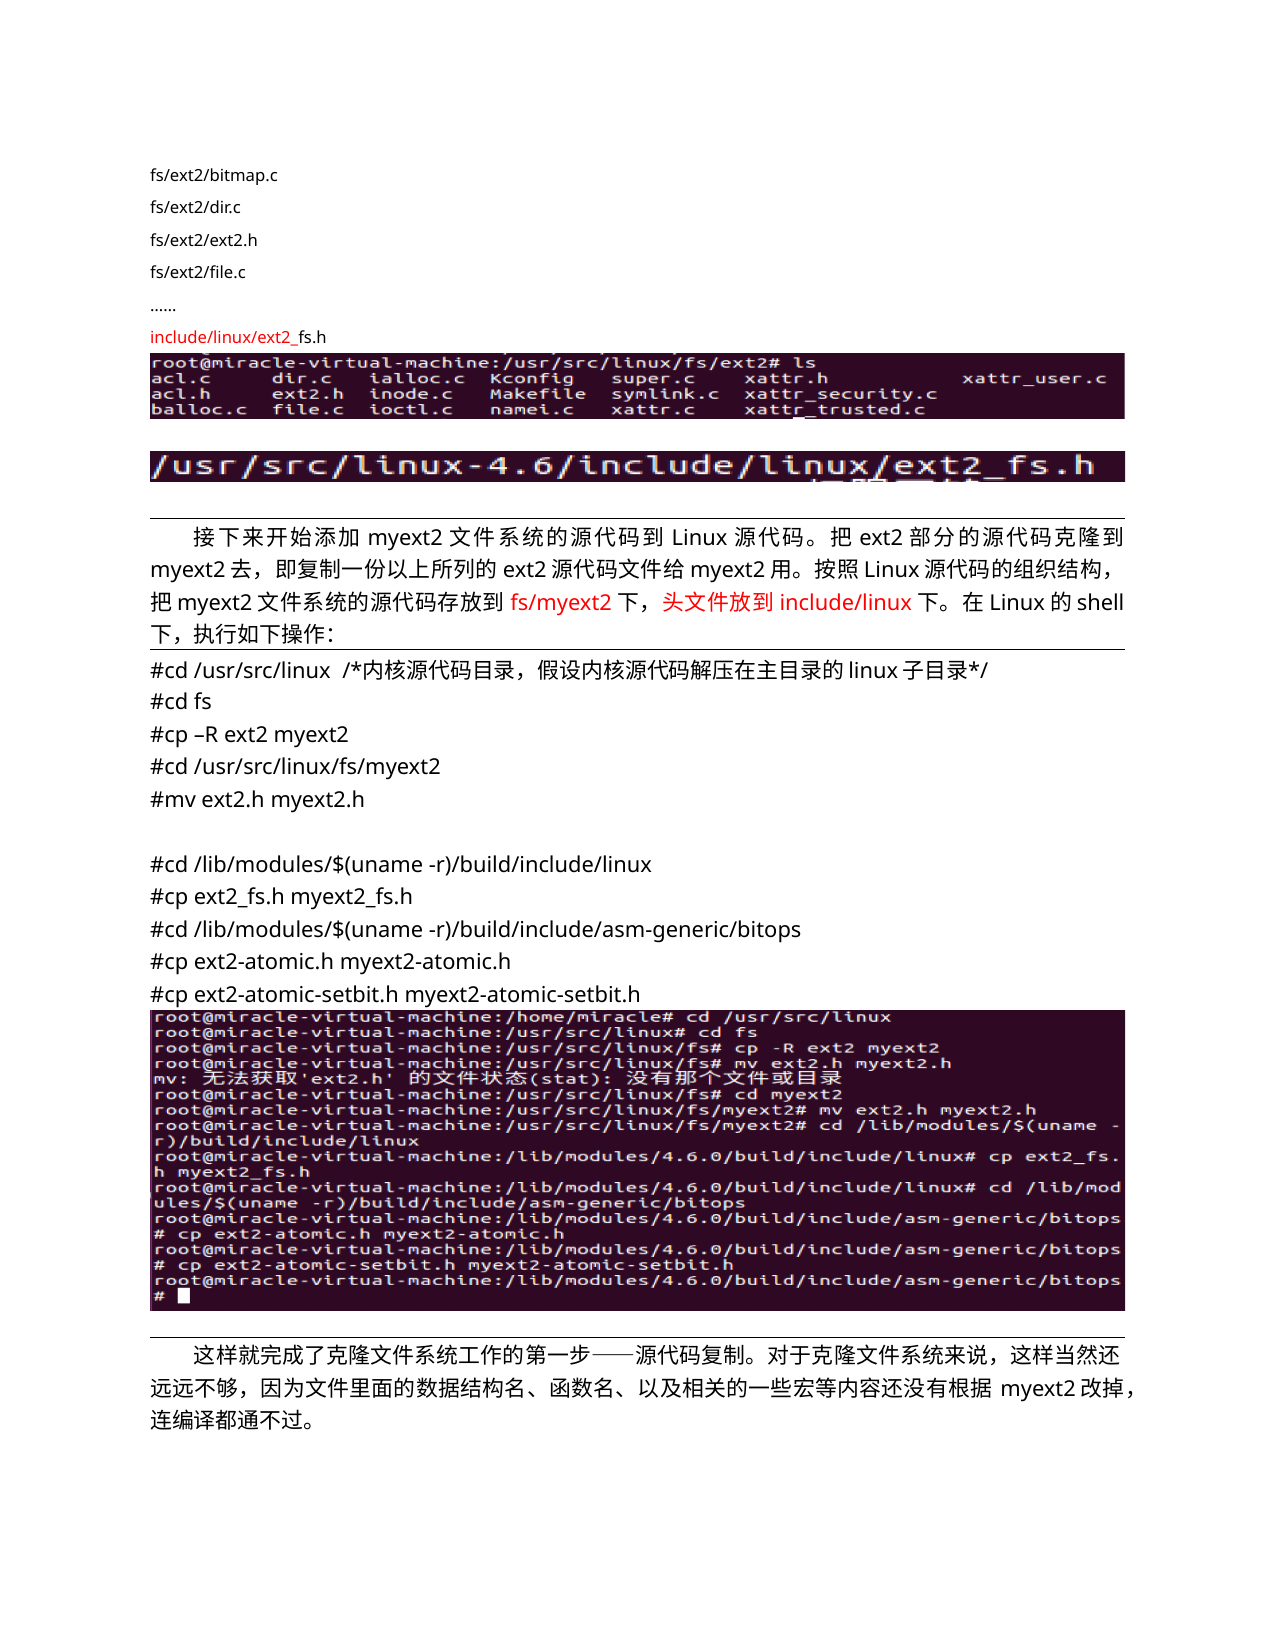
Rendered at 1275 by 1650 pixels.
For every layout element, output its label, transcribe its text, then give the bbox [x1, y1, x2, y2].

text fs/ext2/dir.c [150, 191, 1125, 224]
text #mv ext2.h myext2.h [150, 782, 1125, 815]
picture [150, 353, 1125, 419]
text …… [150, 289, 1125, 321]
text #cd fs [150, 685, 1125, 717]
text #cd /lib/modules/$(uname -r)/build/include/asm-generic/bitops [150, 912, 1125, 945]
text include/linux/ext2_fs.h [150, 321, 1125, 353]
text fs/ext2/ext2.h [150, 224, 1125, 256]
text fs/ext2/bitmap.c [150, 159, 1125, 191]
text fs/ext2/file.c [150, 256, 1125, 289]
text #cd /lib/modules/$(uname -r)/build/include/linux [150, 847, 1125, 880]
text #cp ext2_fs.h myext2_fs.h [150, 880, 1125, 912]
text #cp –R ext2 myext2 [150, 717, 1125, 750]
picture [150, 1010, 1125, 1311]
picture [150, 451, 1125, 482]
text 接下来开始添加myext2文件系统的源代码到Linux源代码。把ext2部分的源代码克隆到myext2去，即复制一份以上所列的ext2源代码文件给myext2用。按照Linux源代码的组织结构，把myext2文件系统的源代码存放到fs/myext2下，头文件放到include/linux下。在Linux的shell下，执行如下操作： [150, 519, 1125, 649]
text #cd /usr/src/linux /*内核源代码目录，假设内核源代码解压在主目录的linux子目录*/ [150, 650, 1125, 685]
text #cp ext2-atomic-setbit.h myext2-atomic-setbit.h [150, 977, 1125, 1010]
text #cd /usr/src/linux/fs/myext2 [150, 750, 1125, 782]
text #cp ext2-atomic.h myext2-atomic.h [150, 945, 1125, 977]
text 这样就完成了克隆文件系统工作的第一步——源代码复制。对于克隆文件系统来说，这样当然还远远不够，因为文件里面的数据结构名、函数名、以及相关的一些宏等内容还没有根据myext2改掉，连编译都通不过。 [150, 1338, 1125, 1436]
